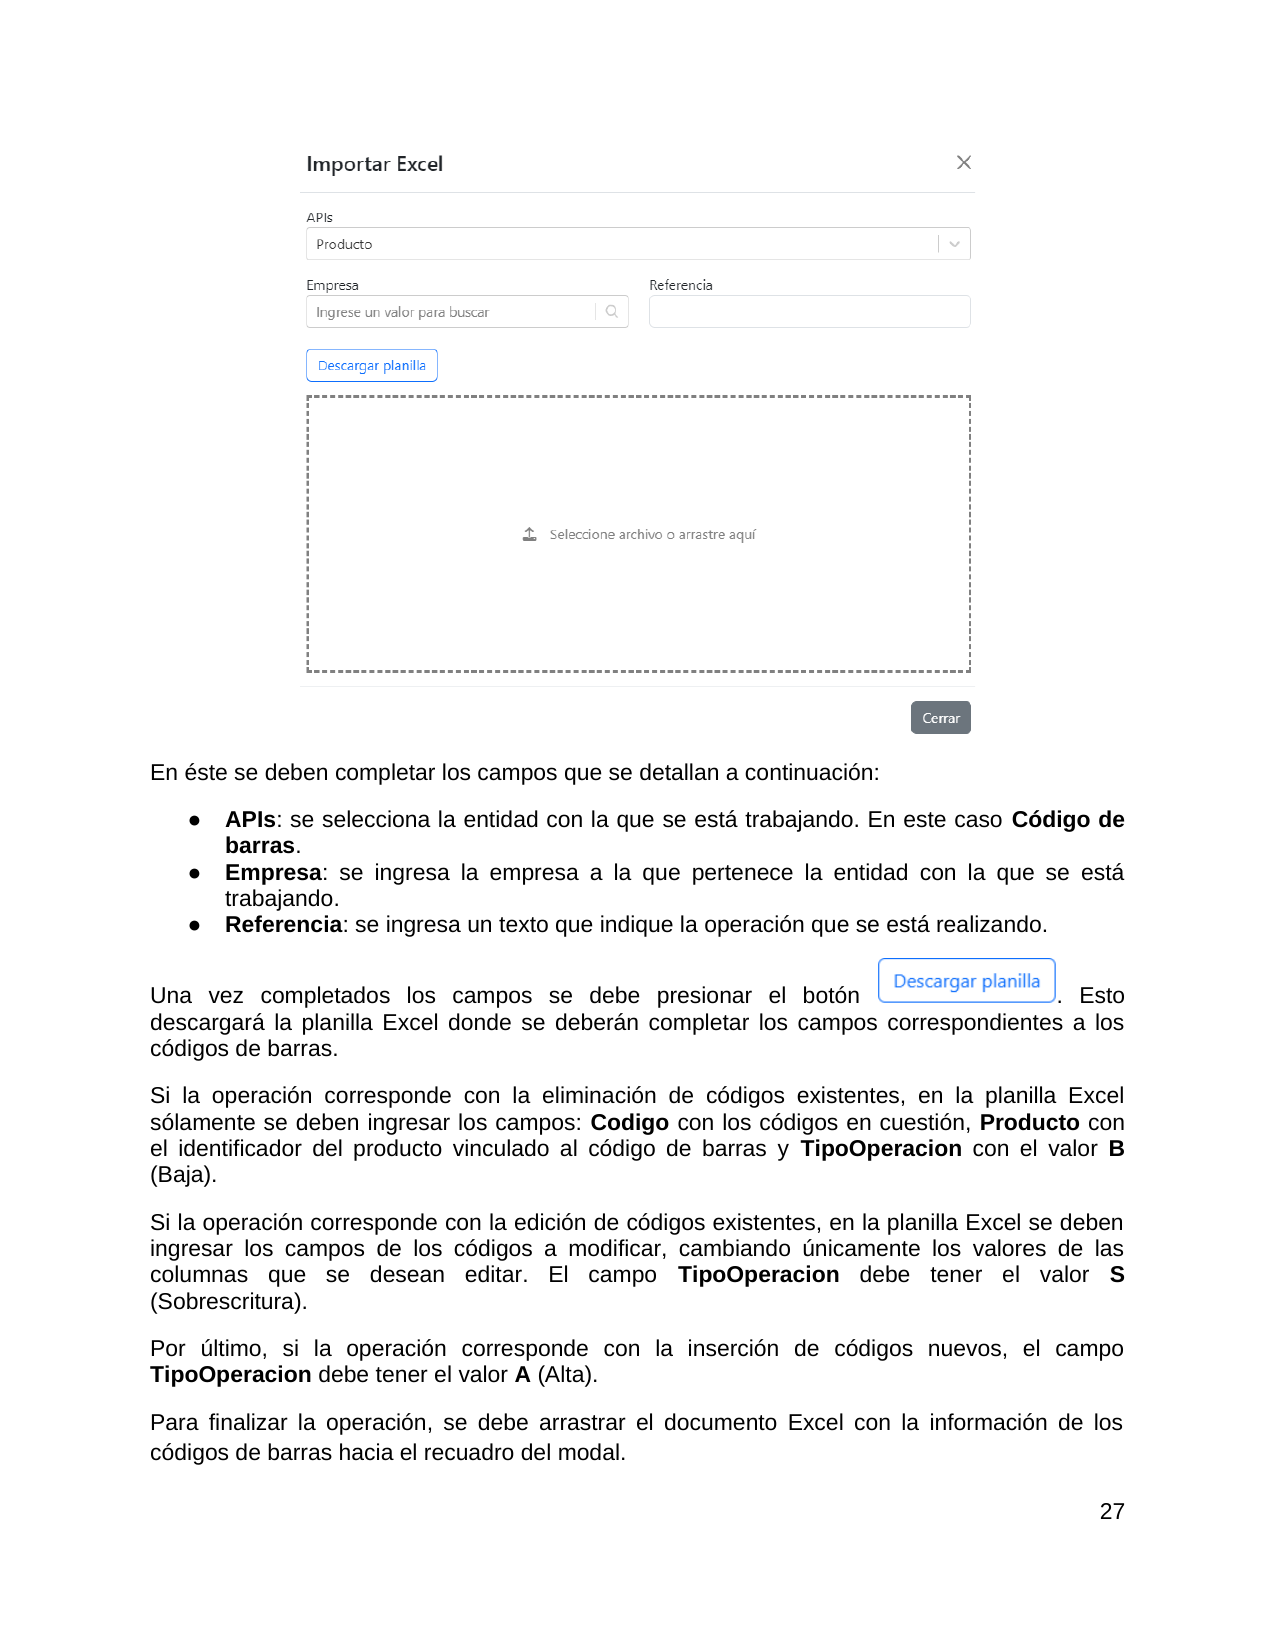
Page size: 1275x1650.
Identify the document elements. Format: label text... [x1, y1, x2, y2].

text En éste se deben completar los campos que se detallan a continuación: [150, 758, 1125, 785]
list APIs: se selecciona la entidad con la que se está trabajando. En este caso Código de barras. [187, 806, 1125, 858]
text Si la operación corresponde con la eliminación de códigos existentes, en la planilla Excel sólamente se deben ingresar los campos: Codigo con los códigos en cuestión, Producto con el identificador del producto vinculado al código de barras y TipoOperacion con el valor B (Baja). [150, 1082, 1125, 1188]
picture [877, 958, 1057, 1004]
picture [300, 150, 976, 738]
list Empresa: se ingresa la empresa a la que pertenece la entidad con la que se está trabajando. [187, 858, 1125, 911]
text Por último, si la operación corresponde con la inserción de códigos nuevos, el campo TipoOperacion debe tener el valor A (Alta). [150, 1335, 1125, 1388]
list Referencia: se ingresa un texto que indique la operación que se está realizando. [187, 911, 1125, 937]
text Para finalizar la operación, se debe arrastrar el documento Excel con la información de los códigos de barras hacia el recuadro del modal. [150, 1408, 1125, 1465]
text Una vez completados los campos se debe presionar el botón . Esto descargará la planilla Excel donde se deberán completar los campos correspondientes a los códigos de barras. [150, 958, 1125, 1062]
text Si la operación corresponde con la edición de códigos existentes, en la planilla Excel se deben ingresar los campos de los códigos a modificar, cambiando únicamente los valores de las columnas que se desean editar. El campo TipoOperacion debe tener el valor S (Sobrescritura). [150, 1209, 1125, 1314]
